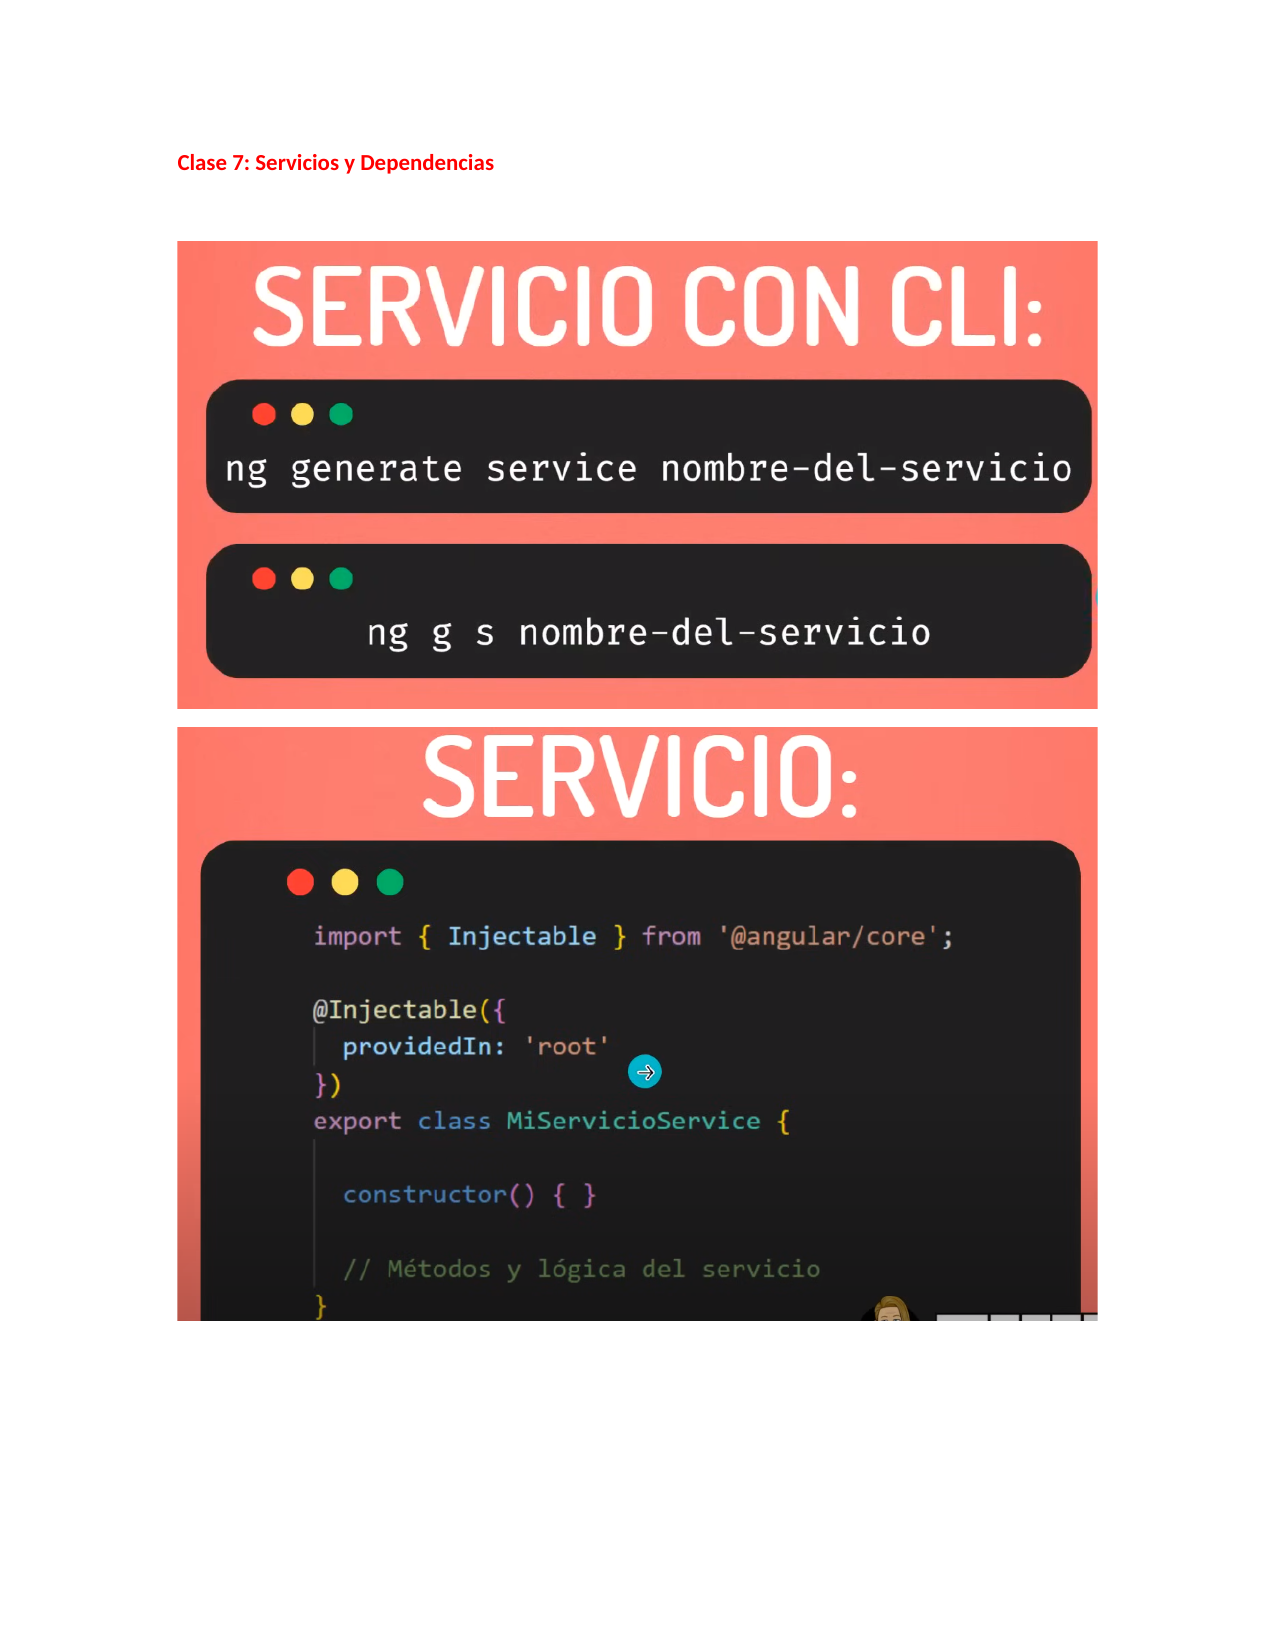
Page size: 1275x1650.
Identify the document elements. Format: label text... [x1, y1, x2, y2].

picture [177, 727, 1098, 1321]
text Clase 7: Servicios y Dependencias [177, 148, 1098, 176]
picture [177, 241, 1098, 709]
